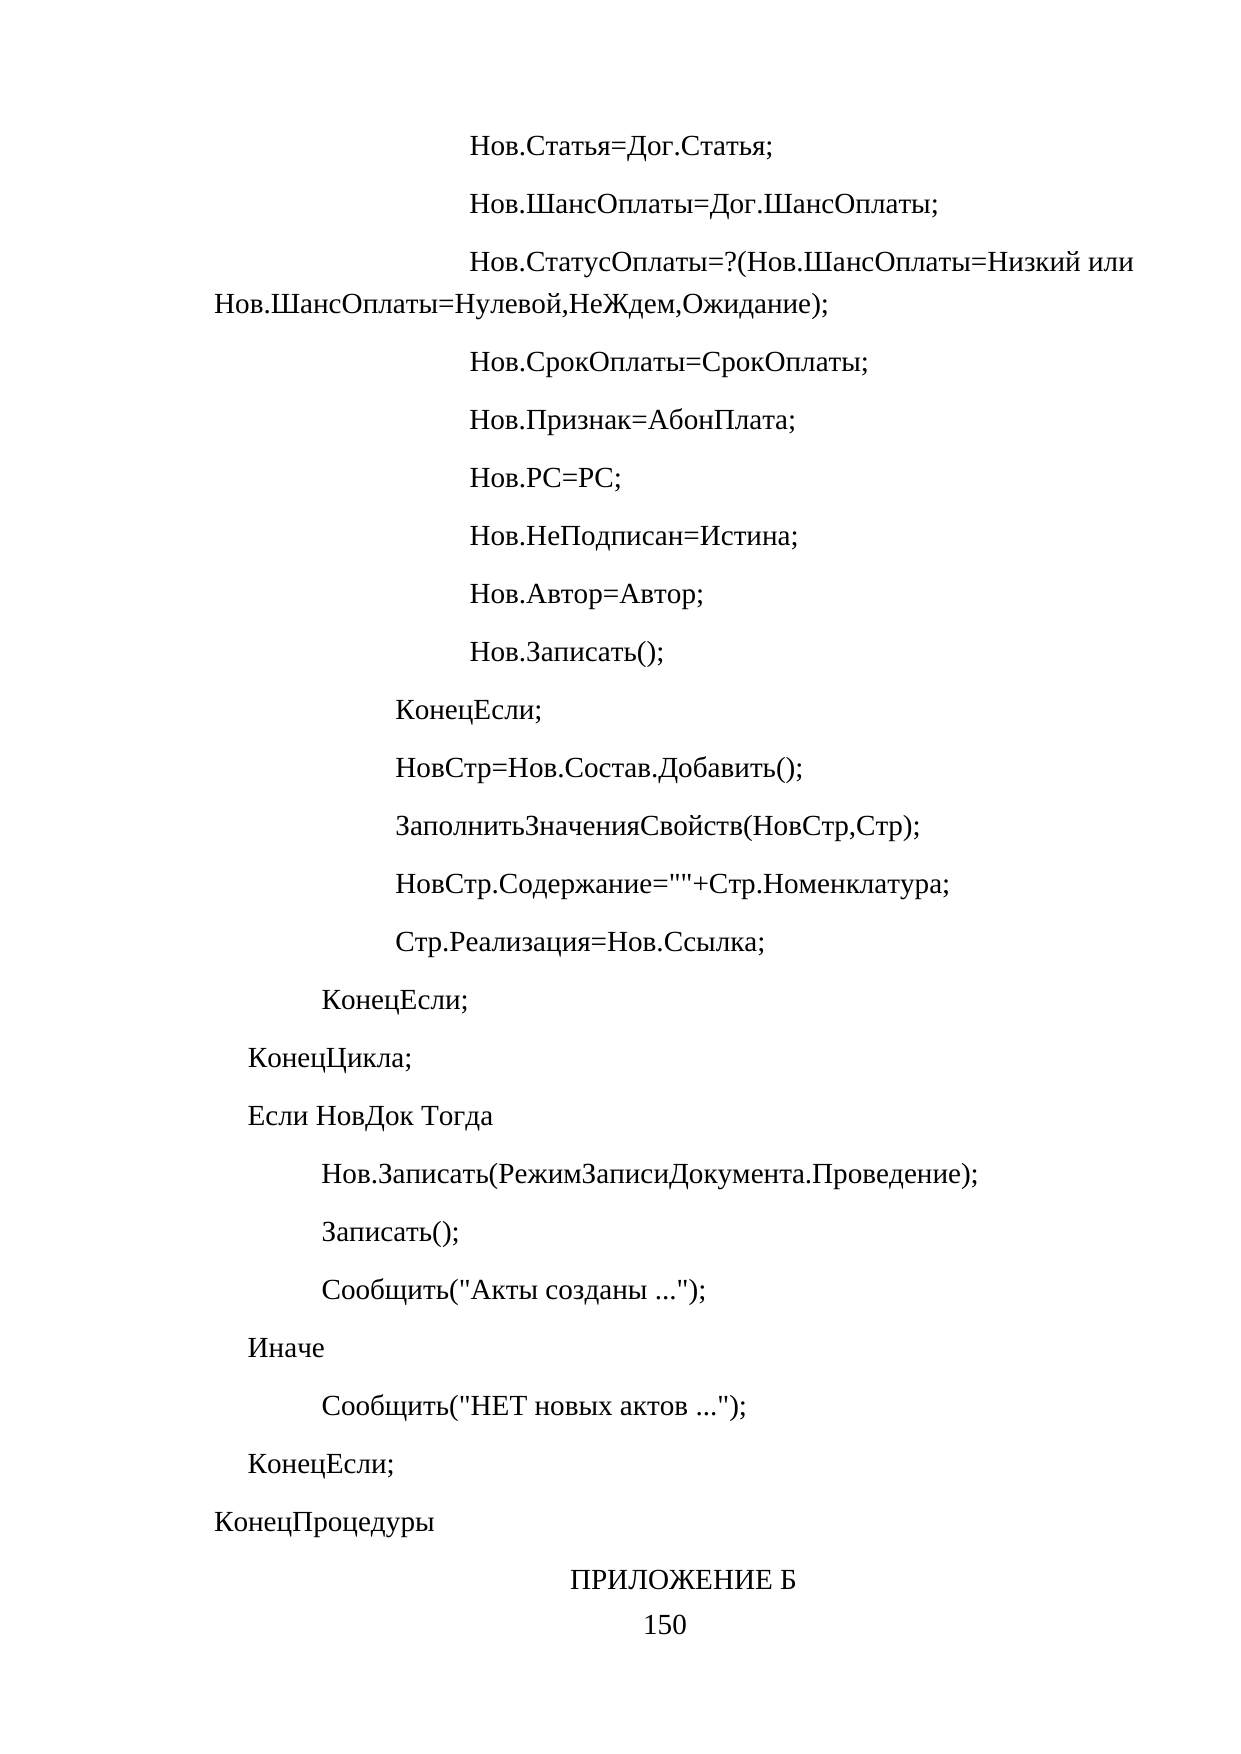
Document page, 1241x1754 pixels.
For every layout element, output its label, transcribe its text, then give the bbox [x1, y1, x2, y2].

text Стр.Реализация=Нов.Ссылка; [130, 924, 1197, 958]
text НовСтр=Нов.Состав.Добавить(); [130, 750, 1197, 783]
text НовСтр.Содержание=""+Стр.Номенклатура; [130, 866, 1197, 899]
text Нов.НеПодписан=Истина; [130, 518, 1197, 551]
text Нов.Признак=АбонПлата; [130, 402, 1197, 435]
text Нов.Записать(РежимЗаписиДокумента.Проведение); [130, 1156, 1197, 1190]
text Нов.СтатусОплаты=?(Нов.ШансОплаты=Низкий или [130, 244, 1197, 277]
text КонецЕсли; [130, 1446, 1197, 1480]
text ПРИЛОЖЕНИЕ Б [208, 1562, 1159, 1596]
text КонецПроцедуры [214, 1504, 1168, 1538]
text Нов.Записать(); [130, 634, 1197, 667]
text Нов.СрокОплаты=СрокОплаты; [130, 344, 1197, 377]
text КонецЦикла; [130, 1040, 1197, 1074]
text Нов.ШансОплаты=Дог.ШансОплаты; [130, 186, 1197, 219]
text Если НовДок Тогда [130, 1098, 1197, 1132]
text Иначе [130, 1330, 1197, 1364]
text Нов.РС=РС; [130, 460, 1197, 493]
text Сообщить("Акты созданы ..."); [130, 1272, 1197, 1306]
text КонецЕсли; [130, 982, 1197, 1016]
text Сообщить("НЕТ новых актов ..."); [130, 1388, 1197, 1422]
text ЗаполнитьЗначенияСвойств(НовСтр,Стр); [130, 808, 1197, 842]
text Нов.Автор=Автор; [130, 576, 1197, 609]
text Нов.ШансОплаты=Нулевой,НеЖдем,Ожидание); [214, 286, 1168, 319]
text Нов.Статья=Дог.Статья; [130, 128, 1197, 161]
text КонецЕсли; [130, 692, 1197, 726]
text Записать(); [130, 1214, 1197, 1248]
